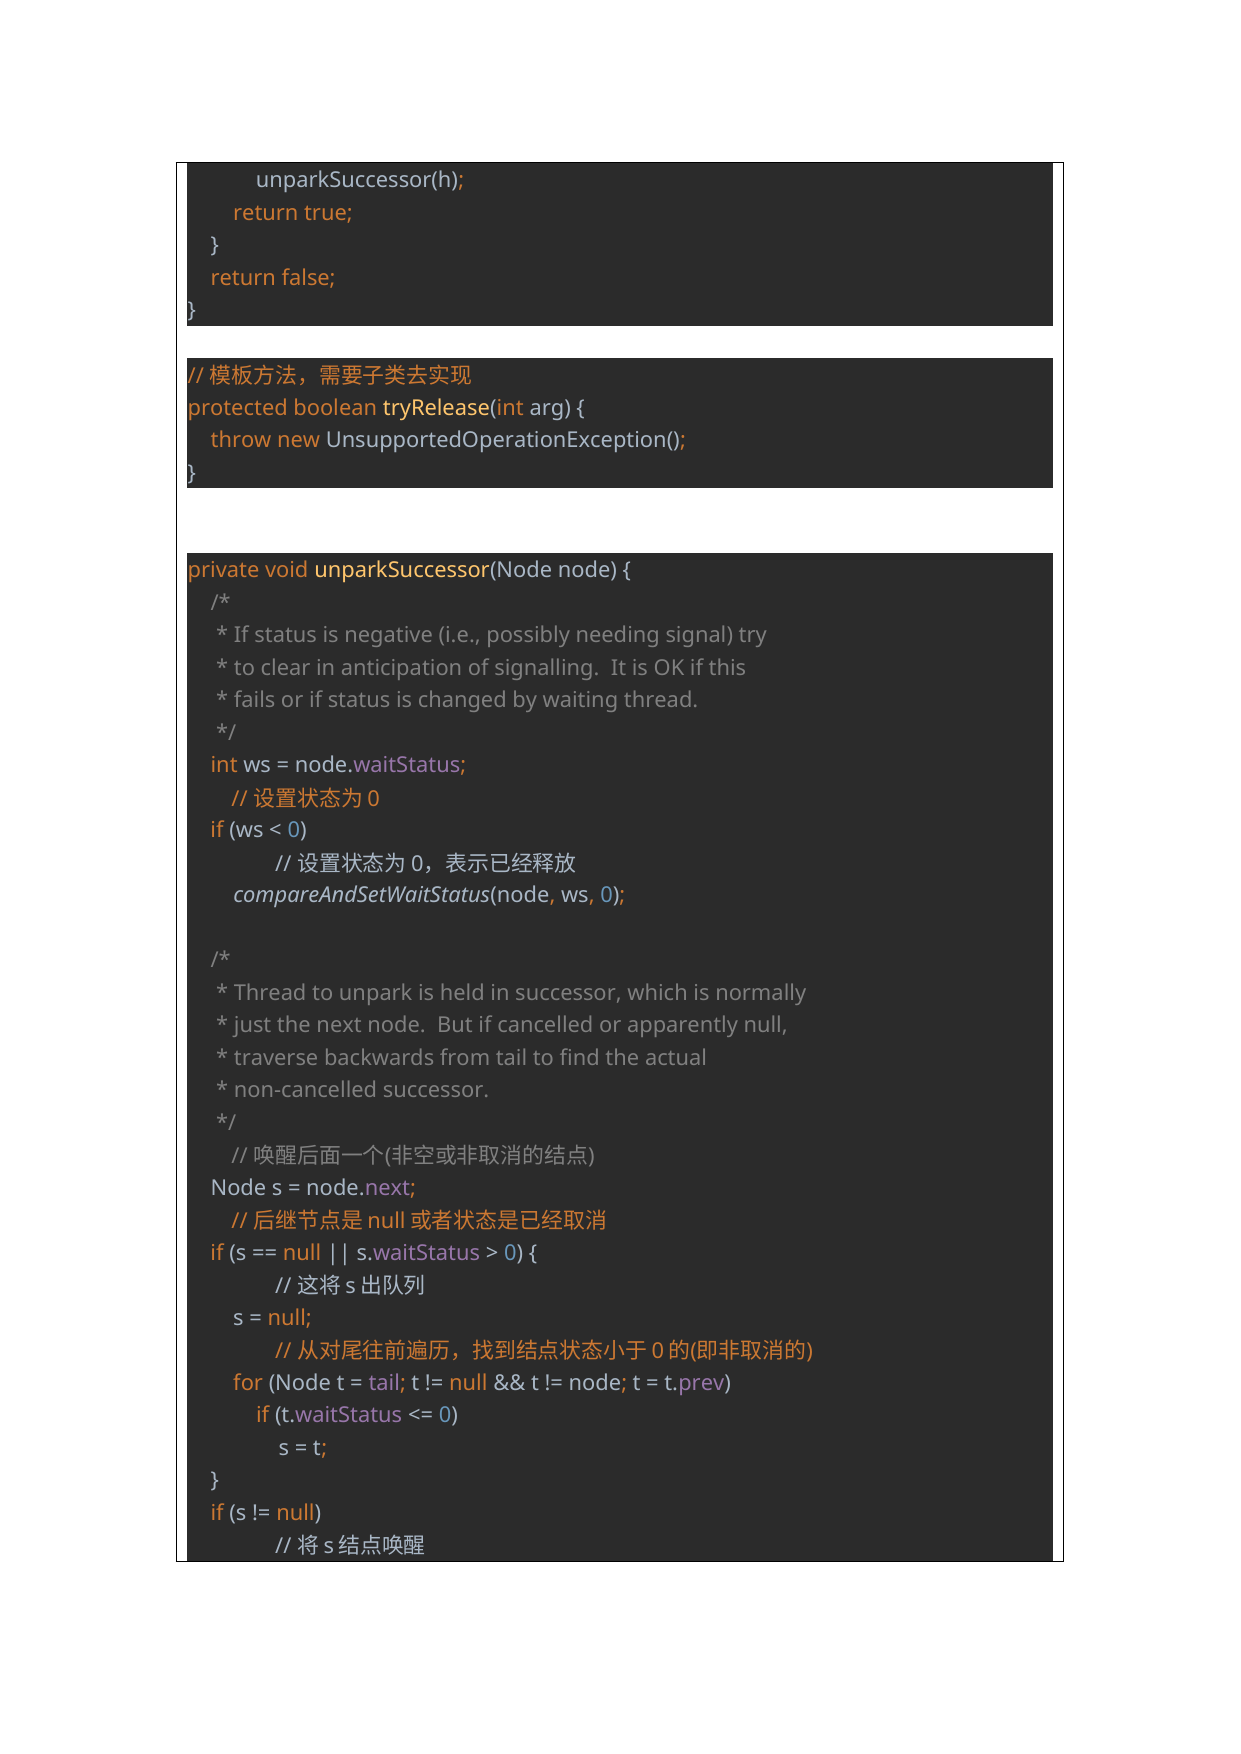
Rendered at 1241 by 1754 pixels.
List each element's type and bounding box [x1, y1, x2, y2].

table_header [177, 163, 1063, 1561]
